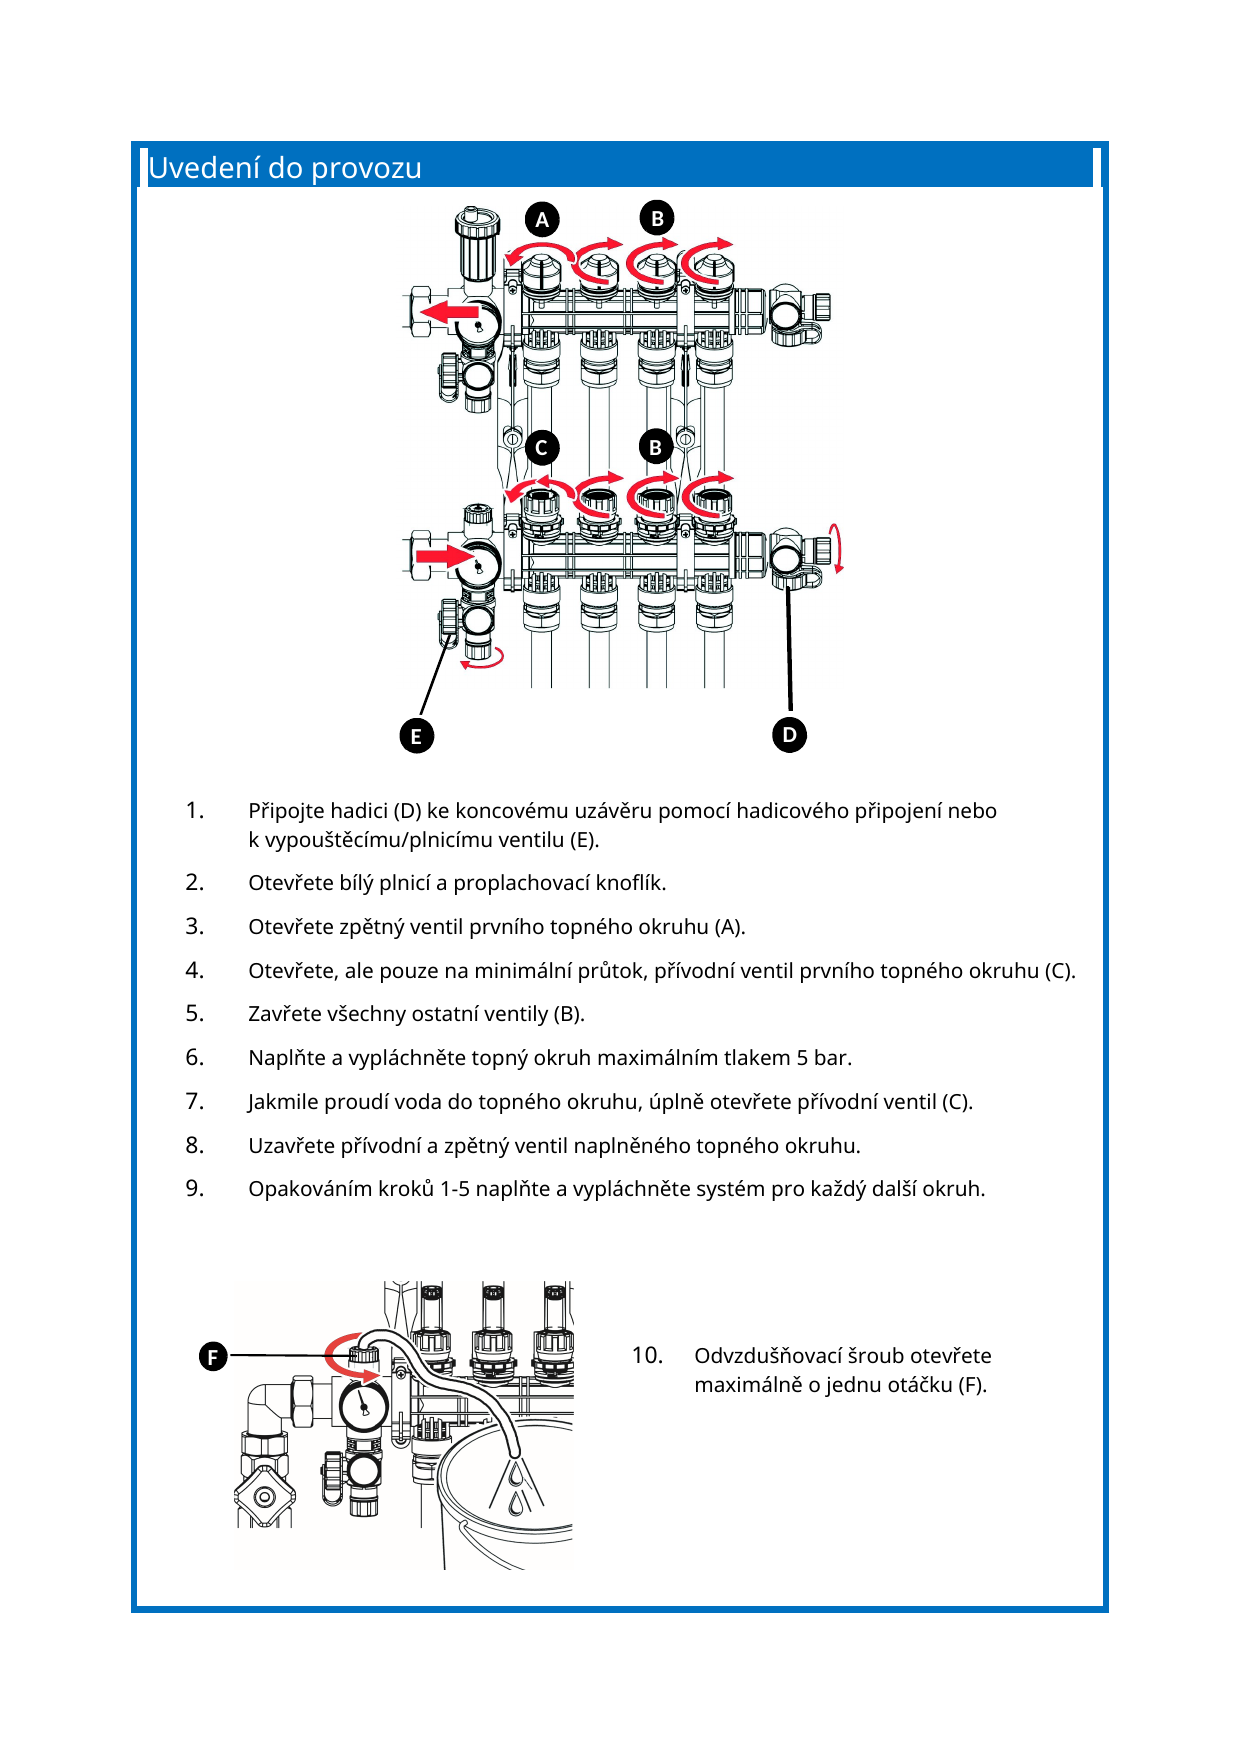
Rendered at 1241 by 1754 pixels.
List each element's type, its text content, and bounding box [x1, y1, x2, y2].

picture [233, 1280, 574, 1570]
list Jakmile proudí voda do topného okruhu, úplně otevřete přívodní ventil (C). [185, 1085, 1093, 1116]
list Opakováním kroků 1-5 naplňte a vypláchněte systém pro každý další okruh. [185, 1172, 1093, 1204]
picture [396, 206, 844, 689]
list Naplňte a vypláchněte topný okruh maximálním tlakem 5 bar. [185, 1041, 1093, 1072]
list Připojte hadici (D) ke koncovému uzávěru pomocí hadicového připojení nebo k vypouštěcímu/plnicímu ventilu (E). [185, 794, 1093, 854]
text Uvedení do provozu [148, 148, 1093, 187]
list Zavřete všechny ostatní ventily (B). [185, 997, 1093, 1029]
list Odvzdušňovací šroub otevřete maximálně o jednu otáčku (F). [574, 1339, 1093, 1399]
list Otevřete bílý plnicí a proplachovací knoflík. [185, 866, 1093, 897]
list Otevřete zpětný ventil prvního topného okruhu (A). [185, 910, 1093, 941]
list Uzavřete přívodní a zpětný ventil naplněného topného okruhu. [185, 1129, 1093, 1160]
list Otevřete, ale pouze na minimální průtok, přívodní ventil prvního topného okruhu (C). [185, 954, 1093, 985]
